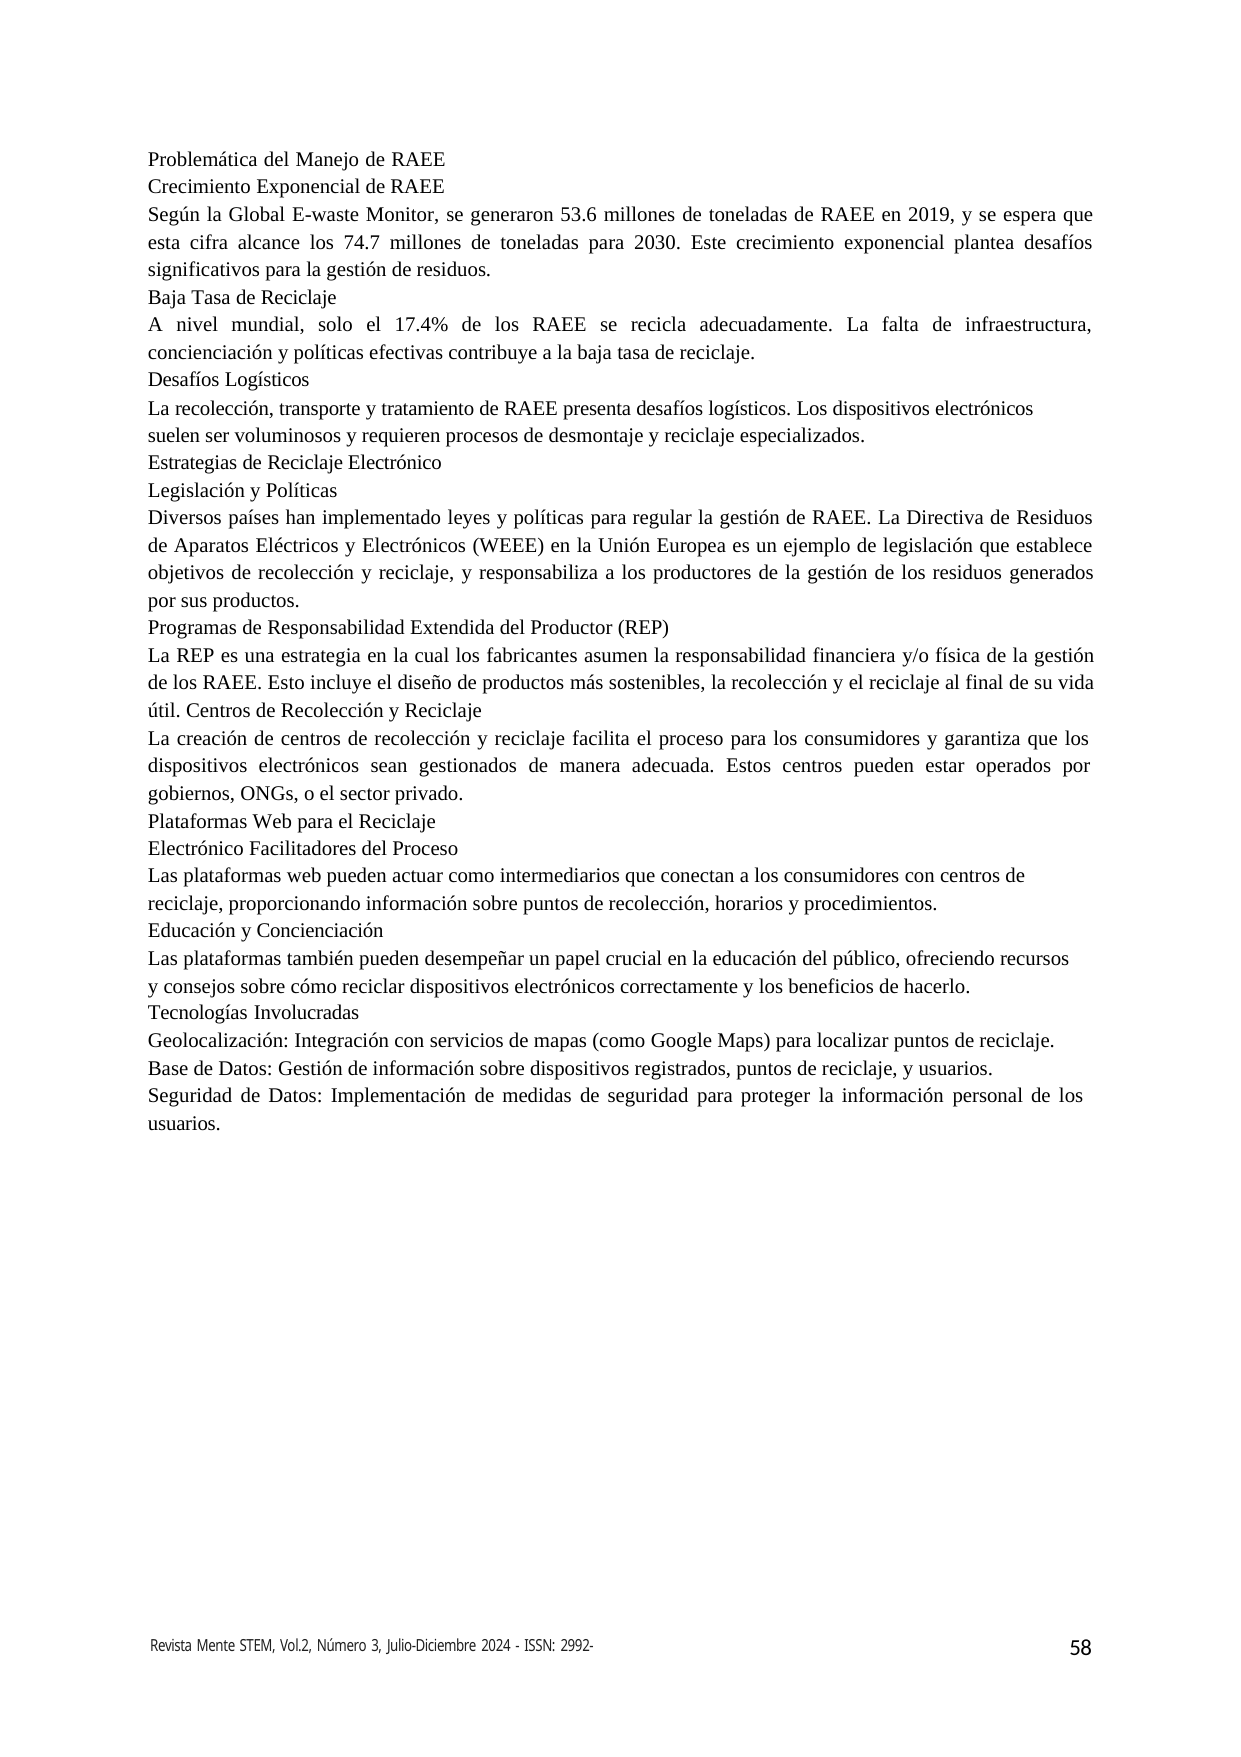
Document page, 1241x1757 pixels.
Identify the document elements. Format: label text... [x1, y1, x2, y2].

text Tecnologías Involucradas [148, 1001, 1166, 1024]
text Estrategias de Reciclaje Electrónico Legislación y Políticas [148, 450, 536, 502]
text Programas de Responsabilidad Extendida del Productor (REP) [148, 616, 1166, 639]
text Diversos países han implementado leyes y políticas para regular la gestión de RAEE. La Directiva de Residuos de Aparatos Eléctricos y Electrónicos (WEEE) en la Unión Europea es un ejemplo de legislación que establece objetivos de recolección y reciclaje, y responsabiliza a los productores de la gestión de los residuos generados por sus productos. [148, 505, 1094, 612]
text Problemática del Manejo de RAEE Crecimiento Exponencial de RAEE [148, 147, 446, 198]
text Educación y Concienciación [148, 919, 1166, 942]
text Geolocalización: Integración con servicios de mapas (como Google Maps) para localizar puntos de reciclaje. Base de Datos: Gestión de información sobre dispositivos registrados, puntos de reciclaje, y usuarios. [148, 1028, 1084, 1080]
text A nivel mundial, solo el 17.4% de los RAEE se recicla adecuadamente. La falta de infraestructura, concienciación y políticas efectivas contribuye a la baja tasa de reciclaje. [148, 312, 1093, 364]
text La recolección, transporte y tratamiento de RAEE presenta desafíos logísticos. Los dispositivos electrónicos suelen ser voluminosos y requieren procesos de desmontaje y reciclaje especializados. [148, 395, 1085, 447]
text Las plataformas web pueden actuar como intermediarios que conectan a los consumidores con centros de reciclaje, proporcionando información sobre puntos de recolección, horarios y procedimientos. [148, 863, 1088, 915]
text Baja Tasa de Reciclaje [148, 285, 1166, 309]
text La creación de centros de recolección y reciclaje facilita el proceso para los consumidores y garantiza que los dispositivos electrónicos sean gestionados de manera adecuada. Estos centros pueden estar operados por gobiernos, ONGs, o el sector privado. [148, 726, 1092, 805]
text Seguridad de Datos: Implementación de medidas de seguridad para proteger la información personal de los usuarios. [148, 1083, 1088, 1135]
text La REP es una estrategia en la cual los fabricantes asumen la responsabilidad financiera y/o física de la gestión de los RAEE. Esto incluye el diseño de productos más sostenibles, la recolección y el reciclaje al final de su vida útil. Centros de Recolección y Reciclaje [148, 643, 1094, 722]
text Según la Global E-waste Monitor, se generaron 53.6 millones de toneladas de RAEE en 2019, y se espera que esta cifra alcance los 74.7 millones de toneladas para 2030. Este crecimiento exponencial plantea desafíos significativos para la gestión de residuos. [148, 202, 1093, 281]
text Las plataformas también pueden desempeñar un papel crucial en la educación del público, ofreciendo recursos y consejos sobre cómo reciclar dispositivos electrónicos correctamente y los beneficios de hacerlo. [148, 946, 1085, 998]
text Plataformas Web para el Reciclaje Electrónico Facilitadores del Proceso [148, 809, 536, 860]
text Desafíos Logísticos [148, 368, 1166, 391]
